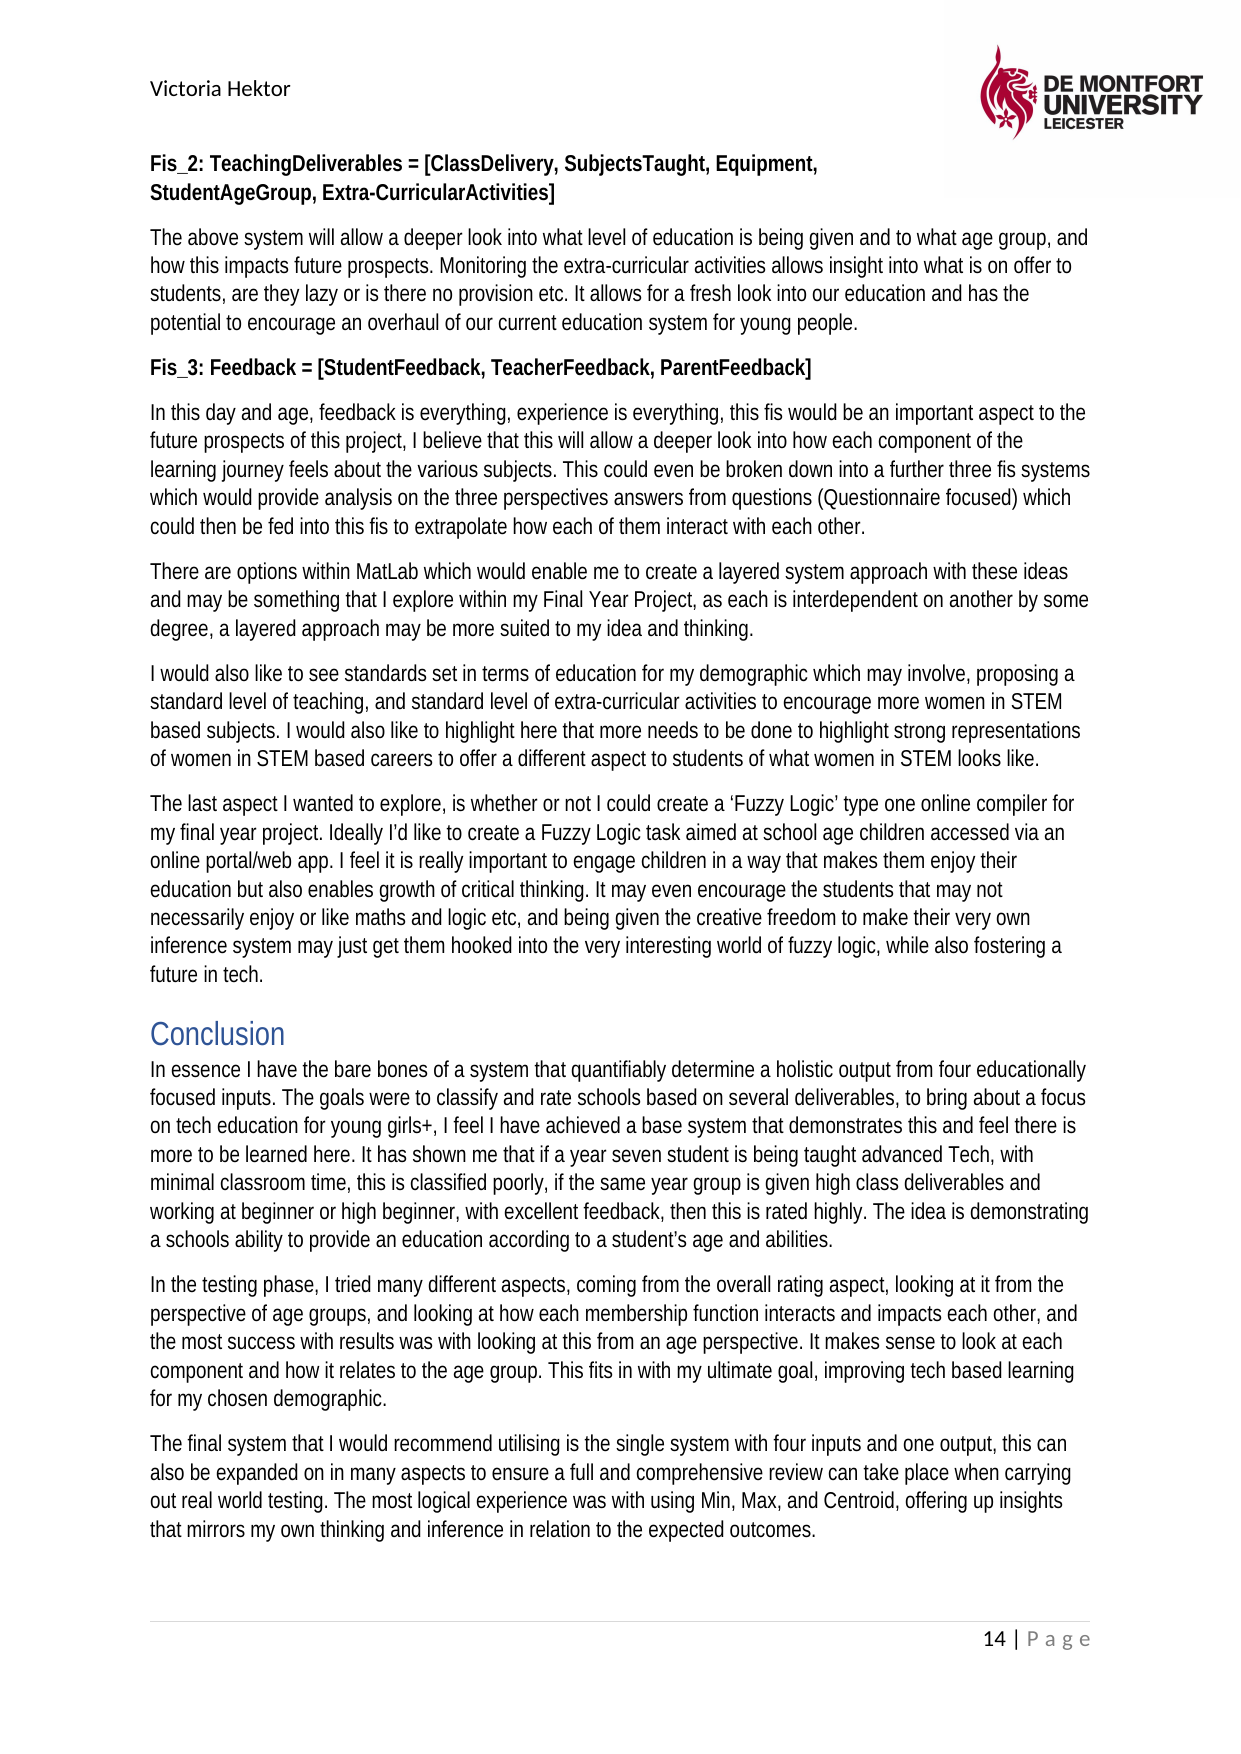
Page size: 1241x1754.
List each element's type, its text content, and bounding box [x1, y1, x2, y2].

text In essence I have the bare bones of a system that quantifiably determine a holistic output from four educationally focused inputs. The goals were to classify and rate schools based on several deliverables, to bring about a focus on tech education for young girls+, I feel I have achieved a base system that demonstrates this and feel there is more to be learned here. It has shown me that if a year seven student is being taught advanced Tech, with minimal classroom time, this is classified poorly, if the same year group is given high class deliverables and working at beginner or high beginner, with excellent feedback, then this is rated highly. The idea is demonstrating a schools ability to provide an education according to a student’s age and abilities. [150, 1056, 1090, 1253]
text The last aspect I wanted to explore, is whether or not I could create a ‘Fuzzy Logic’ type one online compiler for my final year project. Ideally I’d like to create a Fuzzy Logic task aimed at school age children accessed via an online portal/web app. I feel it is really important to engage children in a way that makes them enjoy their education but also enables growth of critical thinking. It may even encourage the students that may not necessarily enjoy or like maths and logic etc, and being given the creative freedom to make their very own inference system may just get them hooked into the very interesting world of fuzzy logic, while also fostering a future in tech. [150, 790, 1090, 987]
text In the testing phase, I tried many different aspects, coming from the overall rating aspect, looking at it from the perspective of age groups, and looking at how each membership function interacts and impacts each other, and the most success with results was with looking at this from an age perspective. It makes sense to look at each component and how it relates to the age group. This fits in with my ultimate goal, improving tech based learning for my chosen demographic. [150, 1271, 1090, 1411]
text There are options within MatLab which would enable me to create a layered system approach with these ideas and may be something that I explore within my Final Year Project, as each is interdependent on another by some degree, a layered approach may be more suited to my idea and thinking. [150, 558, 1090, 641]
text The above system will allow a deeper look into what level of education is being given and to what age group, and how this impacts future prospects. Monitoring the extra-curricular activities allows insight into what is on offer to students, are they lazy or is there no provision etc. It allows for a fresh look into our education and has the potential to encourage an overhaul of our current education system for young people. [150, 223, 1090, 335]
text The final system that I would recommend utilising is the single system with four inputs and one output, this can also be expanded on in many aspects to ensure a full and comprehensive review can take place when carrying out real world testing. The most logical experience was with using Min, Max, and Centroid, offering up insights that mirrors my own thinking and inference in relation to the expected outcomes. [150, 1430, 1090, 1542]
subtitle Conclusion [150, 1014, 1090, 1053]
text In this day and age, feedback is everything, experience is everything, this fis would be an important aspect to the future prospects of this project, I believe that this will allow a deeper look into how each component of the learning journey feels about the various subjects. This could even be broken down into a further three fis systems which would provide analysis on the three perspectives answers from questions (Questionnaire focused) which could then be fed into this fis to extrapolate how each of them interact with each other. [150, 399, 1090, 539]
text I would also like to see standards set in terms of education for my demographic which may involve, proposing a standard level of teaching, and standard level of extra-curricular activities to encourage more women in STEM based subjects. I would also like to highlight here that more needs to be done to highlight strong representations of women in STEM based careers to offer a different aspect to students of what women in STEM looks like. [150, 660, 1090, 772]
text Fis_2: TeachingDeliverables = [ClassDelivery, SubjectsTaught, Equipment, StudentAgeGroup, Extra-CurricularActivities] [150, 150, 1090, 205]
picture [943, 0, 1240, 198]
text Fis_3: Feedback = [StudentFeedback, TeacherFeedback, ParentFeedback] [150, 354, 1090, 380]
